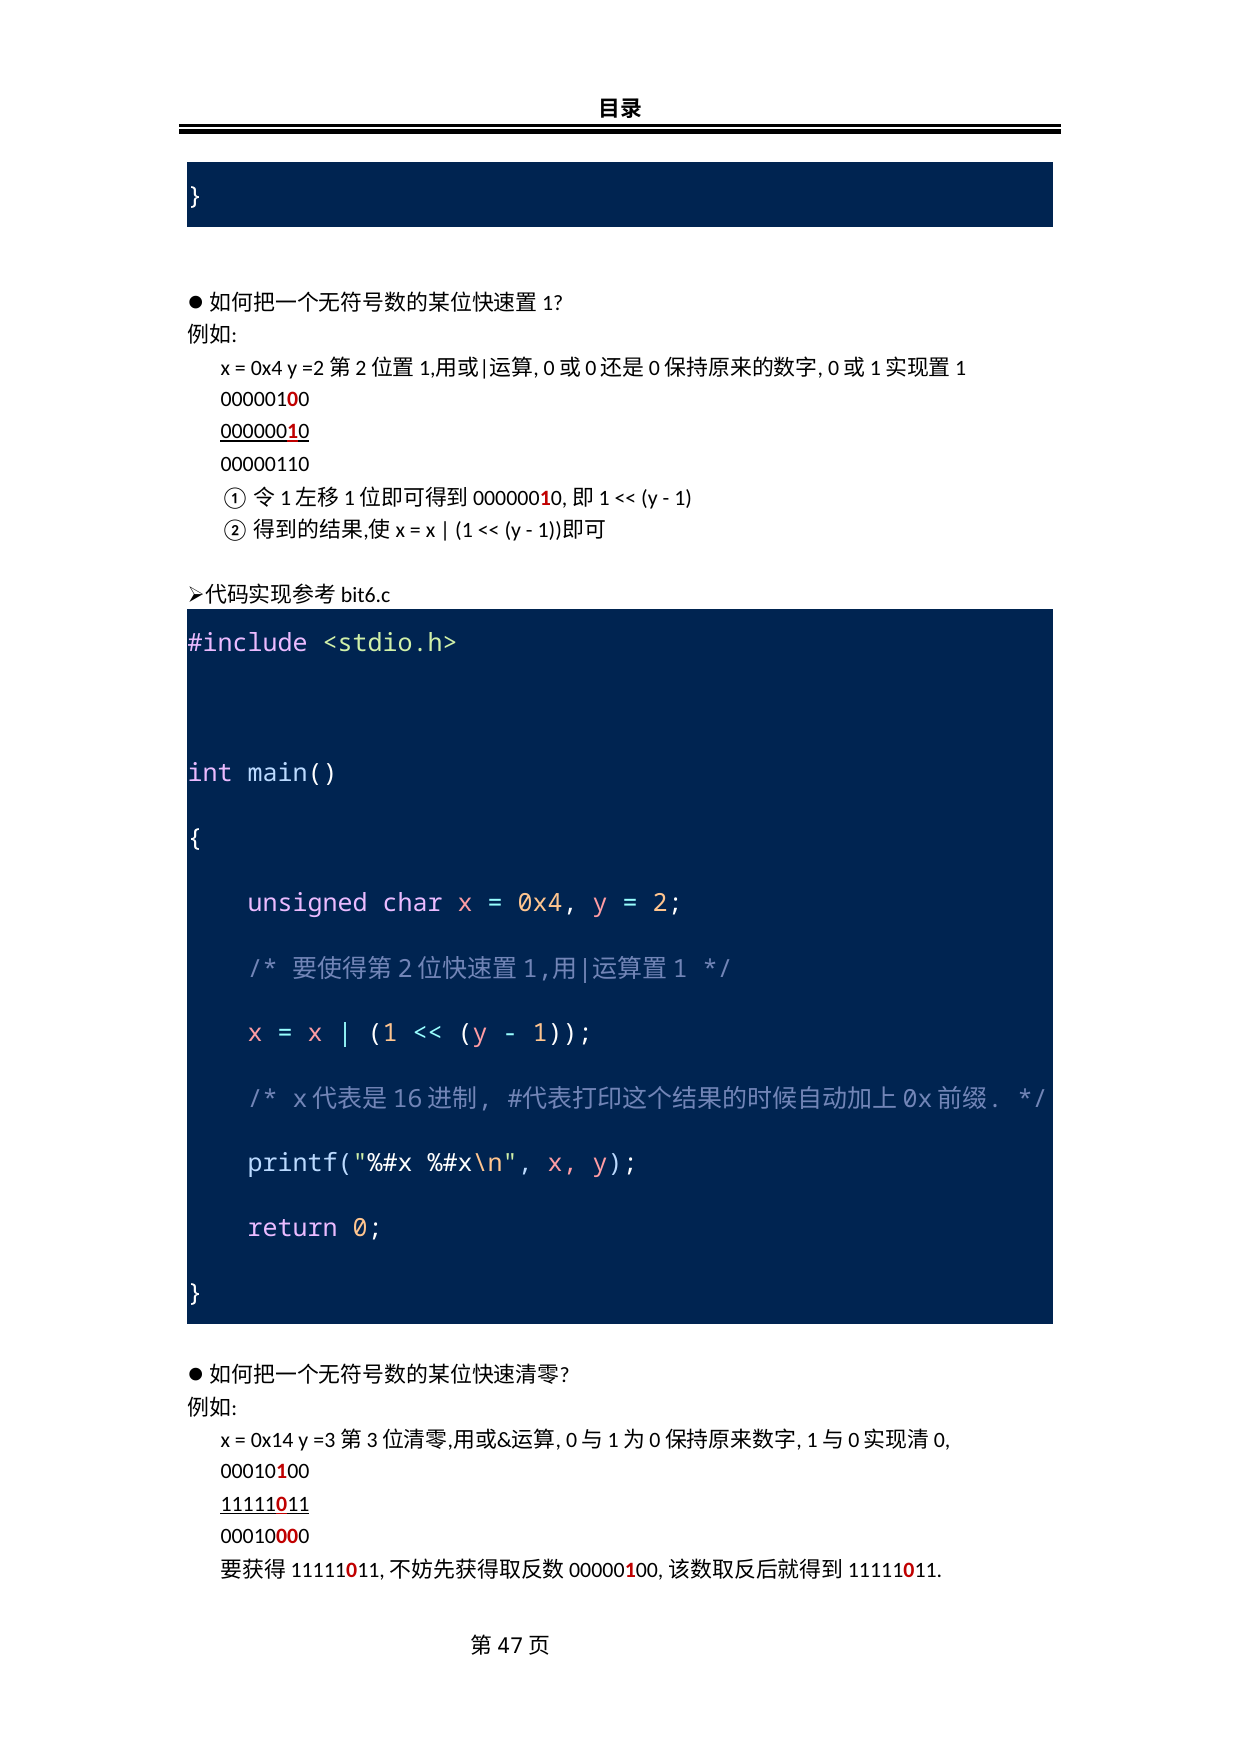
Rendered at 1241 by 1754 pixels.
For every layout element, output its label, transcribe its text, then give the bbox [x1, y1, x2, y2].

list 00000100 [187, 382, 1053, 414]
list 如何把一个无符号数的某位快速清零? [187, 1357, 1053, 1389]
list 00010000 [187, 1519, 1053, 1552]
list 例如: [187, 317, 1053, 349]
list 如何把一个无符号数的某位快速置1? [187, 284, 1053, 317]
list x = 0x14 y =3 第3位清零,用或&运算, 0与1为0保持原来数字, 1与0实现清0, [187, 1422, 1053, 1454]
list 00000010 [187, 414, 1053, 447]
text int main() [187, 739, 1053, 804]
list 例如: [187, 1389, 1053, 1422]
text /* x代表是16进制, #代表打印这个结果的时候自动加上0x前缀. */ [187, 1064, 1053, 1129]
text x = x | (1 << (y - 1)); [187, 999, 1053, 1064]
text unsigned char x = 0x4, y = 2; [187, 869, 1053, 934]
text #include <stdio.h> [187, 609, 1053, 674]
text printf("%#x %#x\n", x, y); [187, 1129, 1053, 1194]
text return 0; [187, 1194, 1053, 1259]
list 要获得11111011, 不妨先获得取反数00000100, 该数取反后就得到11111011. [187, 1552, 1053, 1584]
text } [187, 162, 1053, 227]
list 00000110 [187, 447, 1053, 479]
list 00010100 [187, 1454, 1053, 1487]
text /* 要使得第2位快速置1,用|运算置1 */ [187, 934, 1053, 999]
list 11111011 [187, 1487, 1053, 1519]
list 代码实现参考bit6.c [187, 577, 1053, 609]
list x = 0x4 y =2 第2位置1,用或|运算, 0或0还是0保持原来的数字, 0或1实现置1 [187, 349, 1053, 382]
list ①令1左移1位即可得到00000010, 即1 << (y - 1) [187, 479, 1053, 512]
text { [187, 804, 1053, 869]
list ②得到的结果,使 x = x | (1 << (y - 1))即可 [187, 512, 1053, 544]
text } [187, 1259, 1053, 1324]
